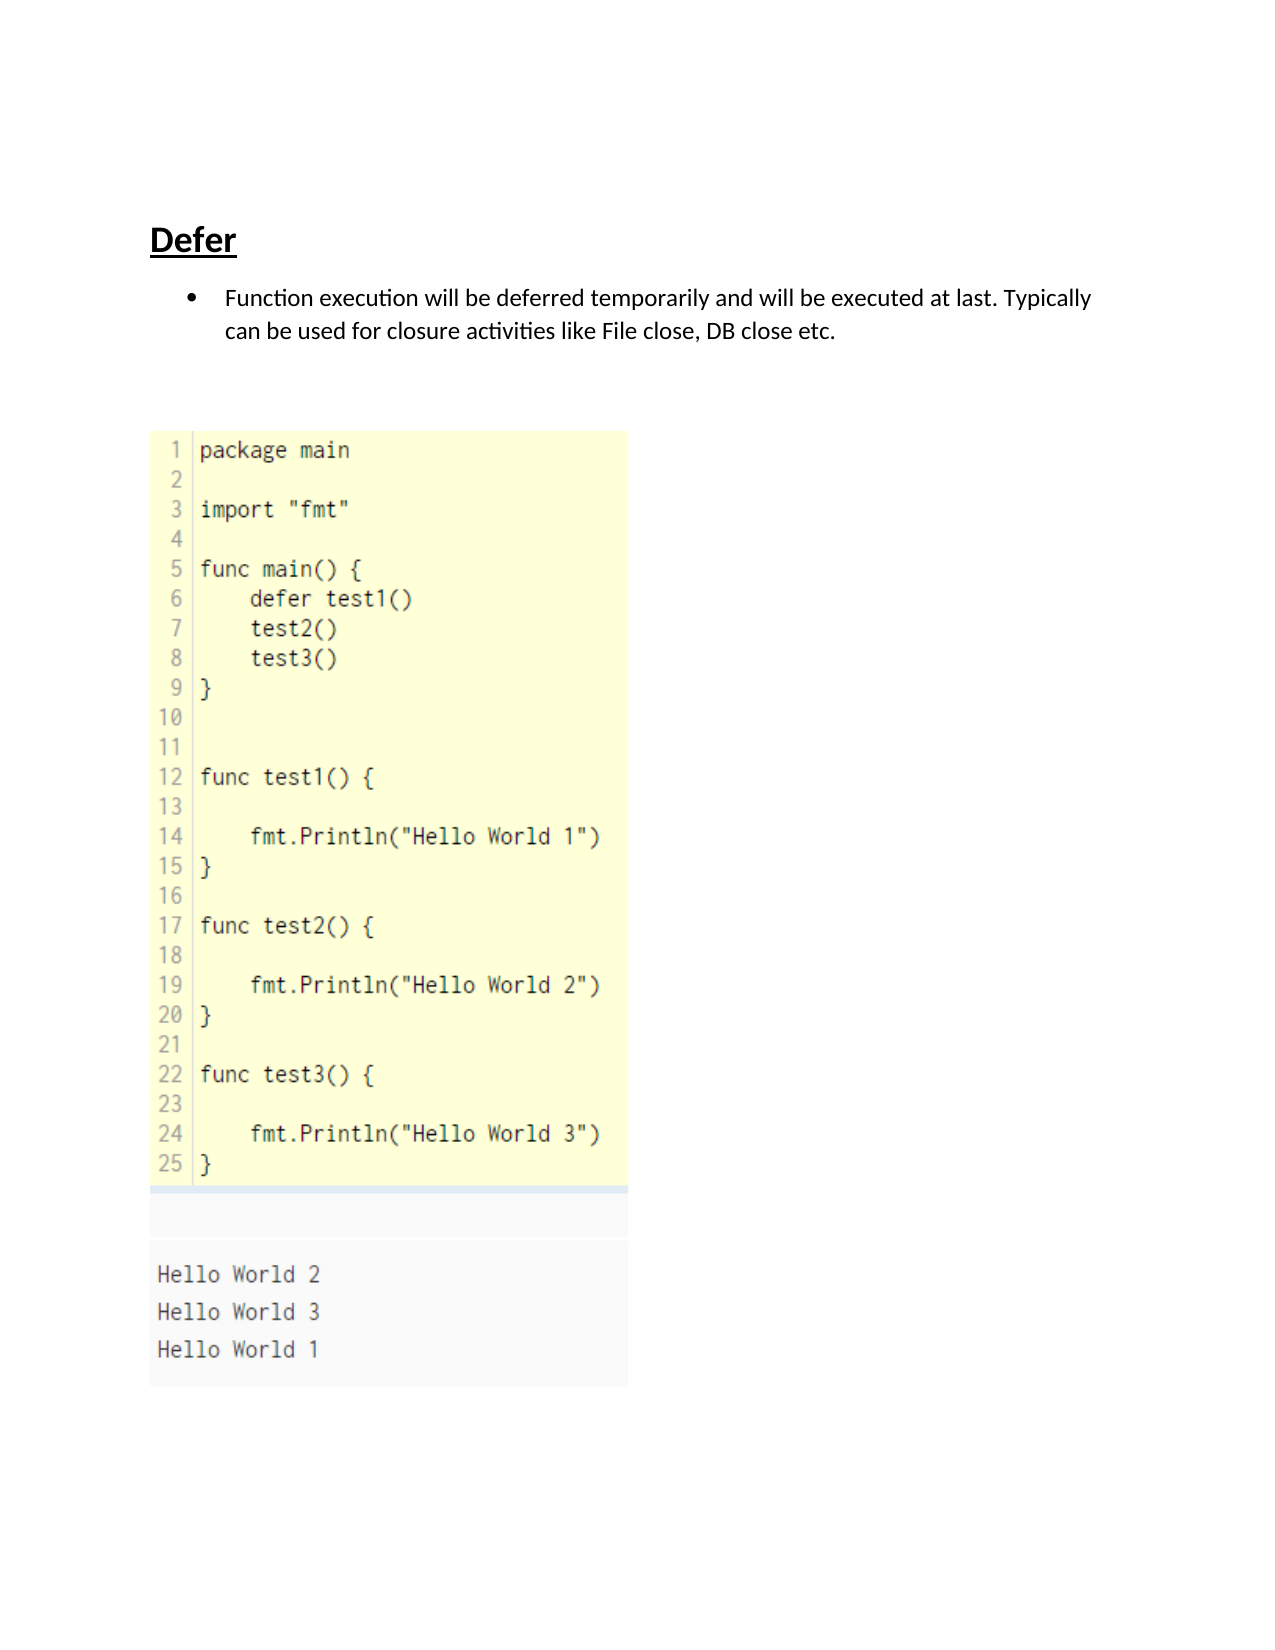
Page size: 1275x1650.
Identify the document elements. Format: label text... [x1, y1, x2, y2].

picture [150, 431, 629, 1386]
list Function execution will be deferred temporarily and will be executed at last. Typically can be used for closure activities like File close, DB close etc. [187, 282, 1125, 346]
text Defer [150, 216, 1125, 262]
